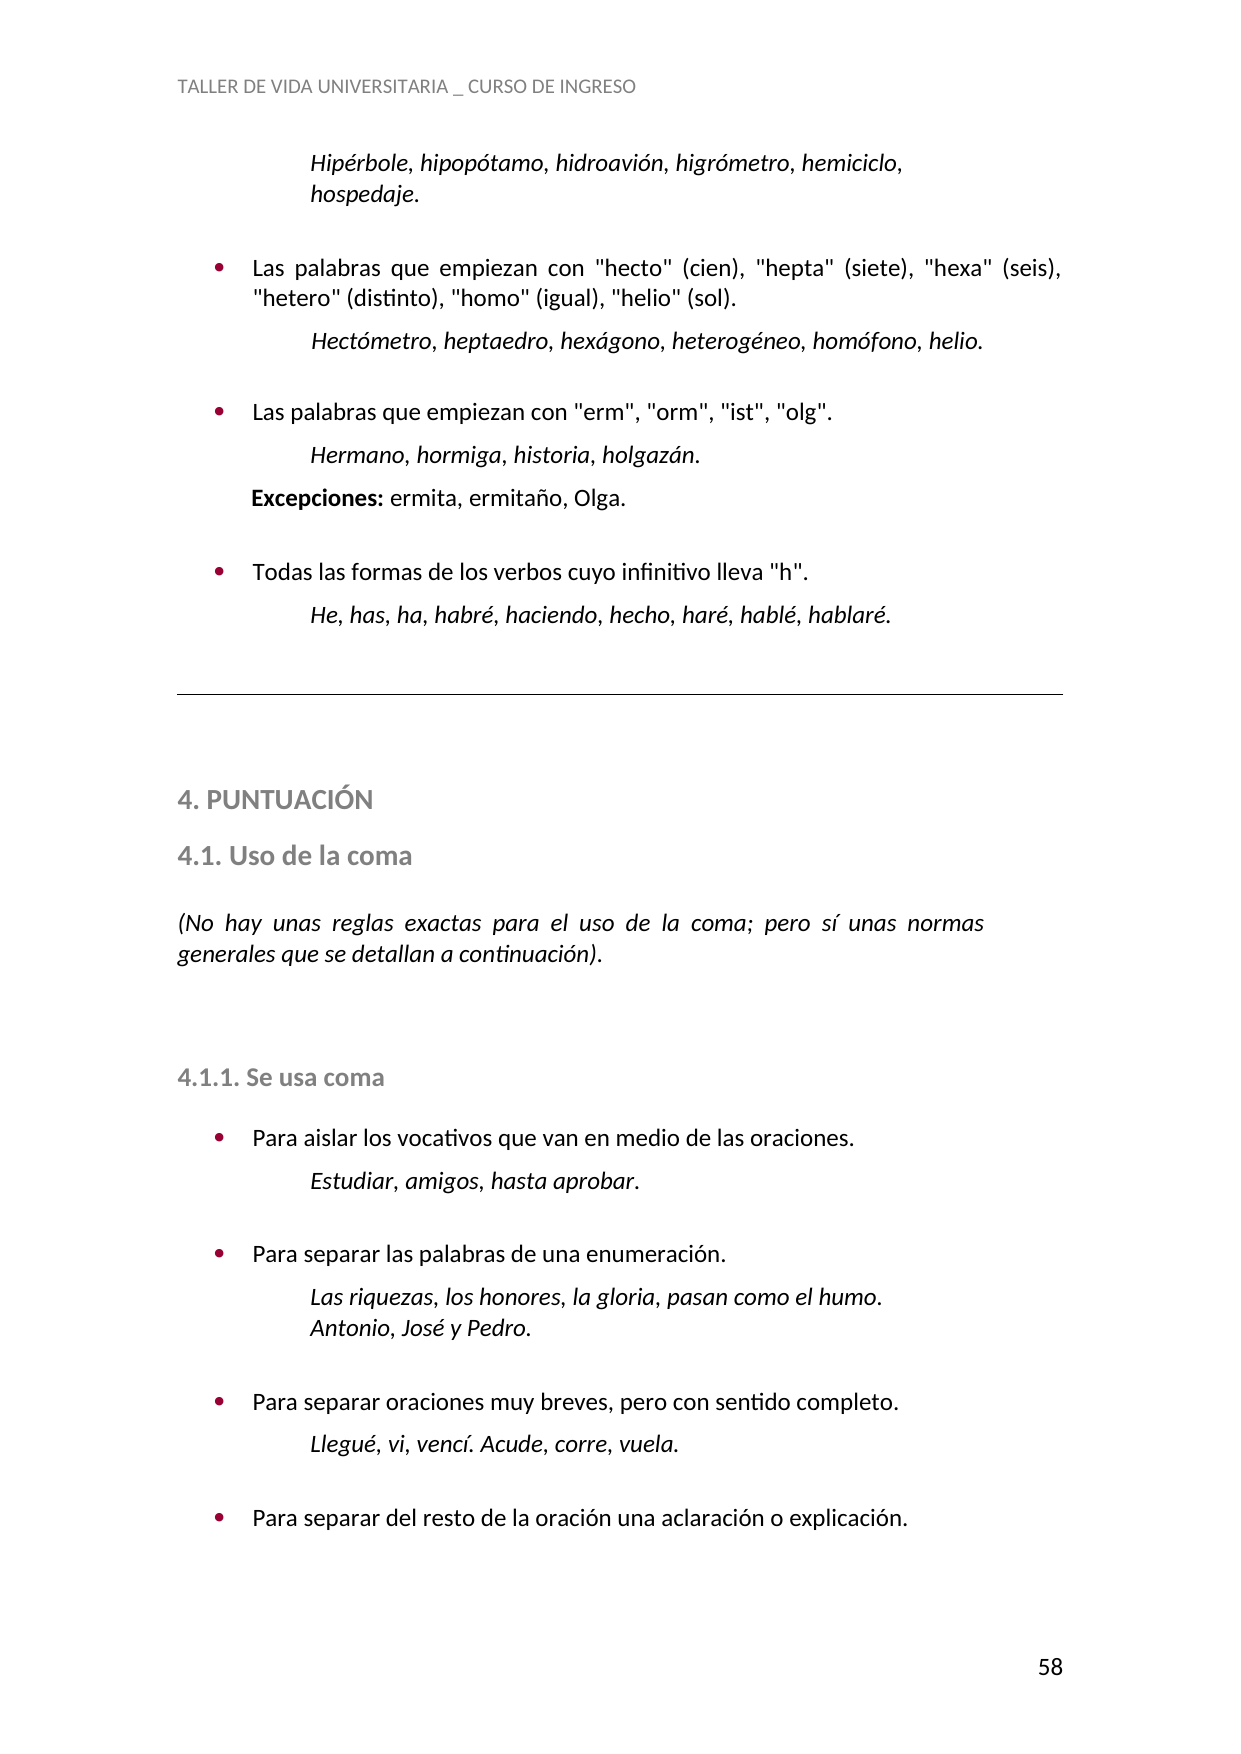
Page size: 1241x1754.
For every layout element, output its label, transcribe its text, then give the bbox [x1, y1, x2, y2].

list Para aislar los vocativos que van en medio de las oraciones. [215, 1122, 1063, 1152]
list Para separar las palabras de una enumeración. [215, 1238, 1063, 1269]
text Llegué, vi, vencí. Acude, corre, vuela. [310, 1429, 988, 1459]
text Hipérbole, hipopótamo, hidroavión, higrómetro, hemiciclo, hospedaje. [310, 148, 988, 209]
list Para separar del resto de la oración una aclaración o explicación. [215, 1502, 1063, 1533]
text (No hay unas reglas exactas para el uso de la coma; pero sí unas normas generales que se detallan a continuación). [177, 907, 988, 968]
list Para separar oraciones muy breves, pero con sentido completo. [215, 1386, 1063, 1416]
text 4.1. Uso de la coma [177, 837, 1063, 873]
list Todas las formas de los verbos cuyo infinitivo lleva "h". [215, 556, 1063, 586]
list Las palabras que empiezan con "hecto" (cien), "hepta" (siete), "hexa" (seis), "hetero" (distinto), "homo" (igual), "helio" (sol). [215, 252, 1063, 313]
text Hermano, hormiga, historia, holgazán. [310, 439, 988, 470]
text Excepciones: ermita, ermitaño, Olga. [251, 482, 1063, 513]
list Las palabras que empiezan con "erm", "orm", "ist", "olg". [215, 396, 1063, 427]
text Hectómetro, heptaedro, hexágono, heterogéneo, homófono, helio. [310, 325, 988, 356]
text Estudiar, amigos, hasta aprobar. [310, 1165, 988, 1196]
text He, has, ha, habré, haciendo, hecho, haré, hablé, hablaré. [310, 599, 988, 629]
text Las riquezas, los honores, la gloria, pasan como el humo. Antonio, José y Pedro. [310, 1282, 988, 1343]
text 4. PUNTUACIÓN [177, 781, 1063, 816]
text 4.1.1. Se usa coma [177, 1060, 1063, 1093]
